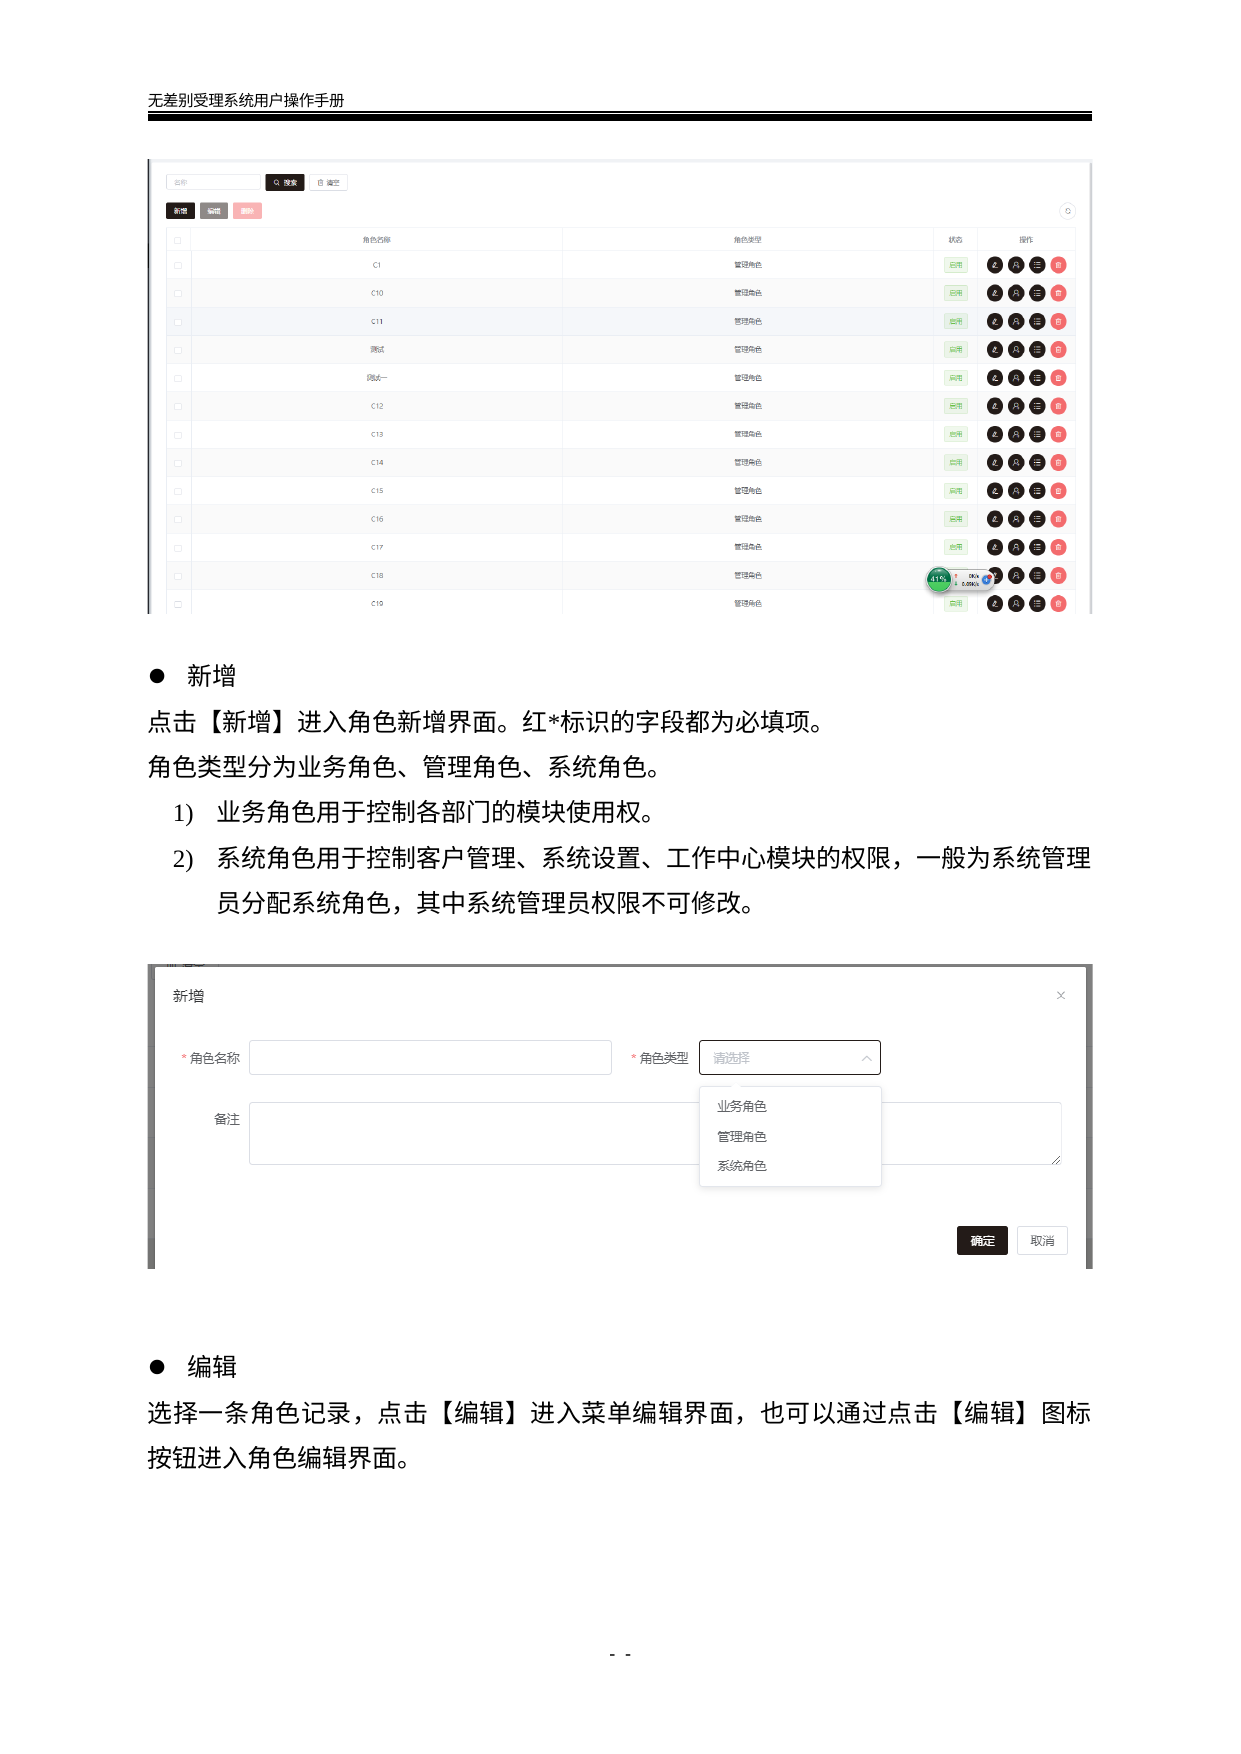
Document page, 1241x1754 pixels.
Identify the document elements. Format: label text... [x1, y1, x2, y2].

text 选择一条角色记录，点击【编辑】进入菜单编辑界面，也可以通过点击【编辑】图标按钮进入角色编辑界面。 [148, 1393, 1092, 1475]
list 业务角色用于控制各部门的模块使用权。 [173, 793, 1092, 829]
picture [147, 964, 1093, 1269]
picture [147, 159, 1093, 614]
list 编辑 [148, 1348, 1092, 1384]
list 系统角色用于控制客户管理、系统设置、工作中心模块的权限，一般为系统管理员分配系统角色，其中系统管理员权限不可修改。 [173, 838, 1092, 920]
text 角色类型分为业务角色、管理角色、系统角色。 [148, 747, 1092, 784]
text 点击【新增】进入角色新增界面。红*标识的字段都为必填项。 [148, 702, 1092, 738]
list 新增 [148, 657, 1092, 693]
